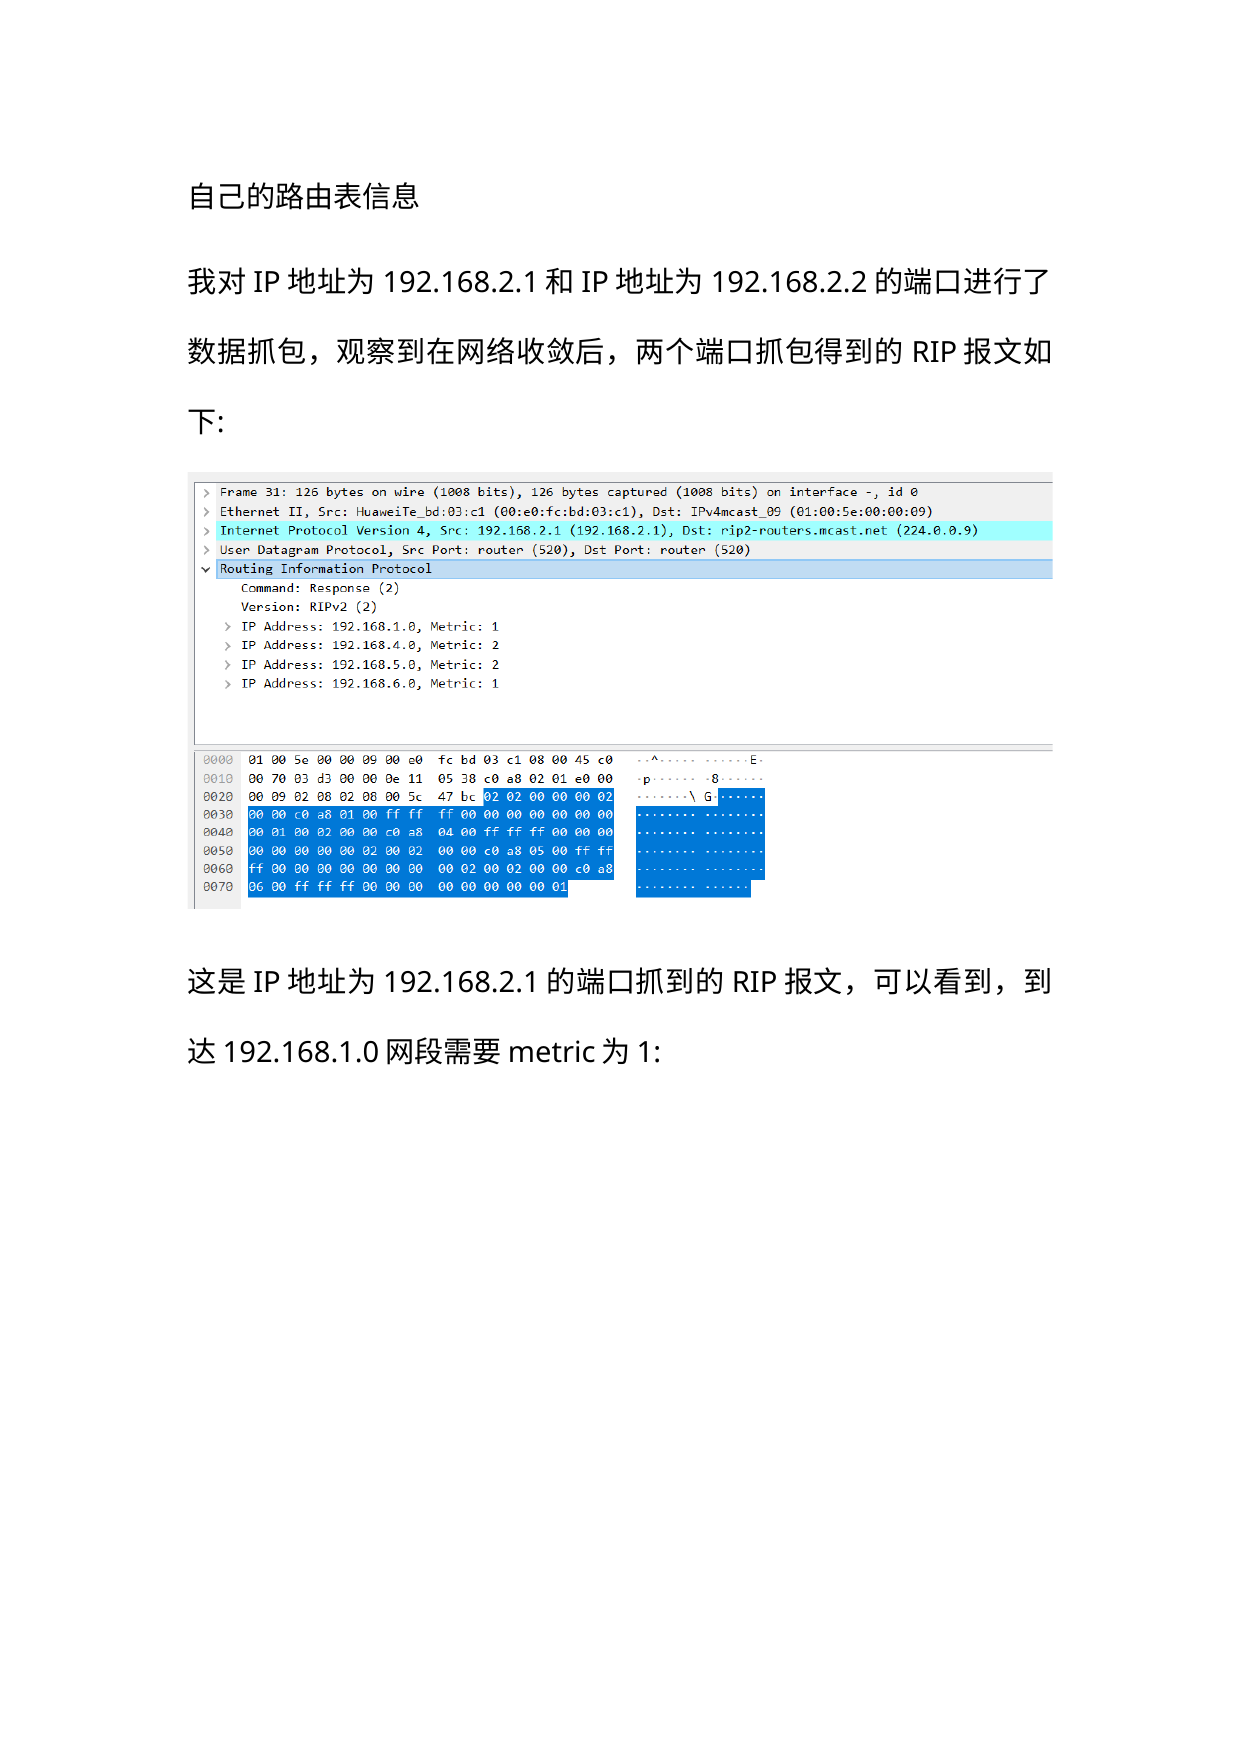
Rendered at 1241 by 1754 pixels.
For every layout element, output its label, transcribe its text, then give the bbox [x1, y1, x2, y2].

picture [187, 472, 1053, 909]
text 我对IP地址为192.168.2.1和IP地址为192.168.2.2的端口进行了数据抓包，观察到在网络收敛后，两个端口抓包得到的RIP报文如下: [187, 247, 1053, 452]
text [187, 162, 1053, 227]
text 这是IP地址为192.168.2.1的端口抓到的RIP报文，可以看到，到达192.168.1.0网段需要metric为1: [187, 947, 1053, 1082]
